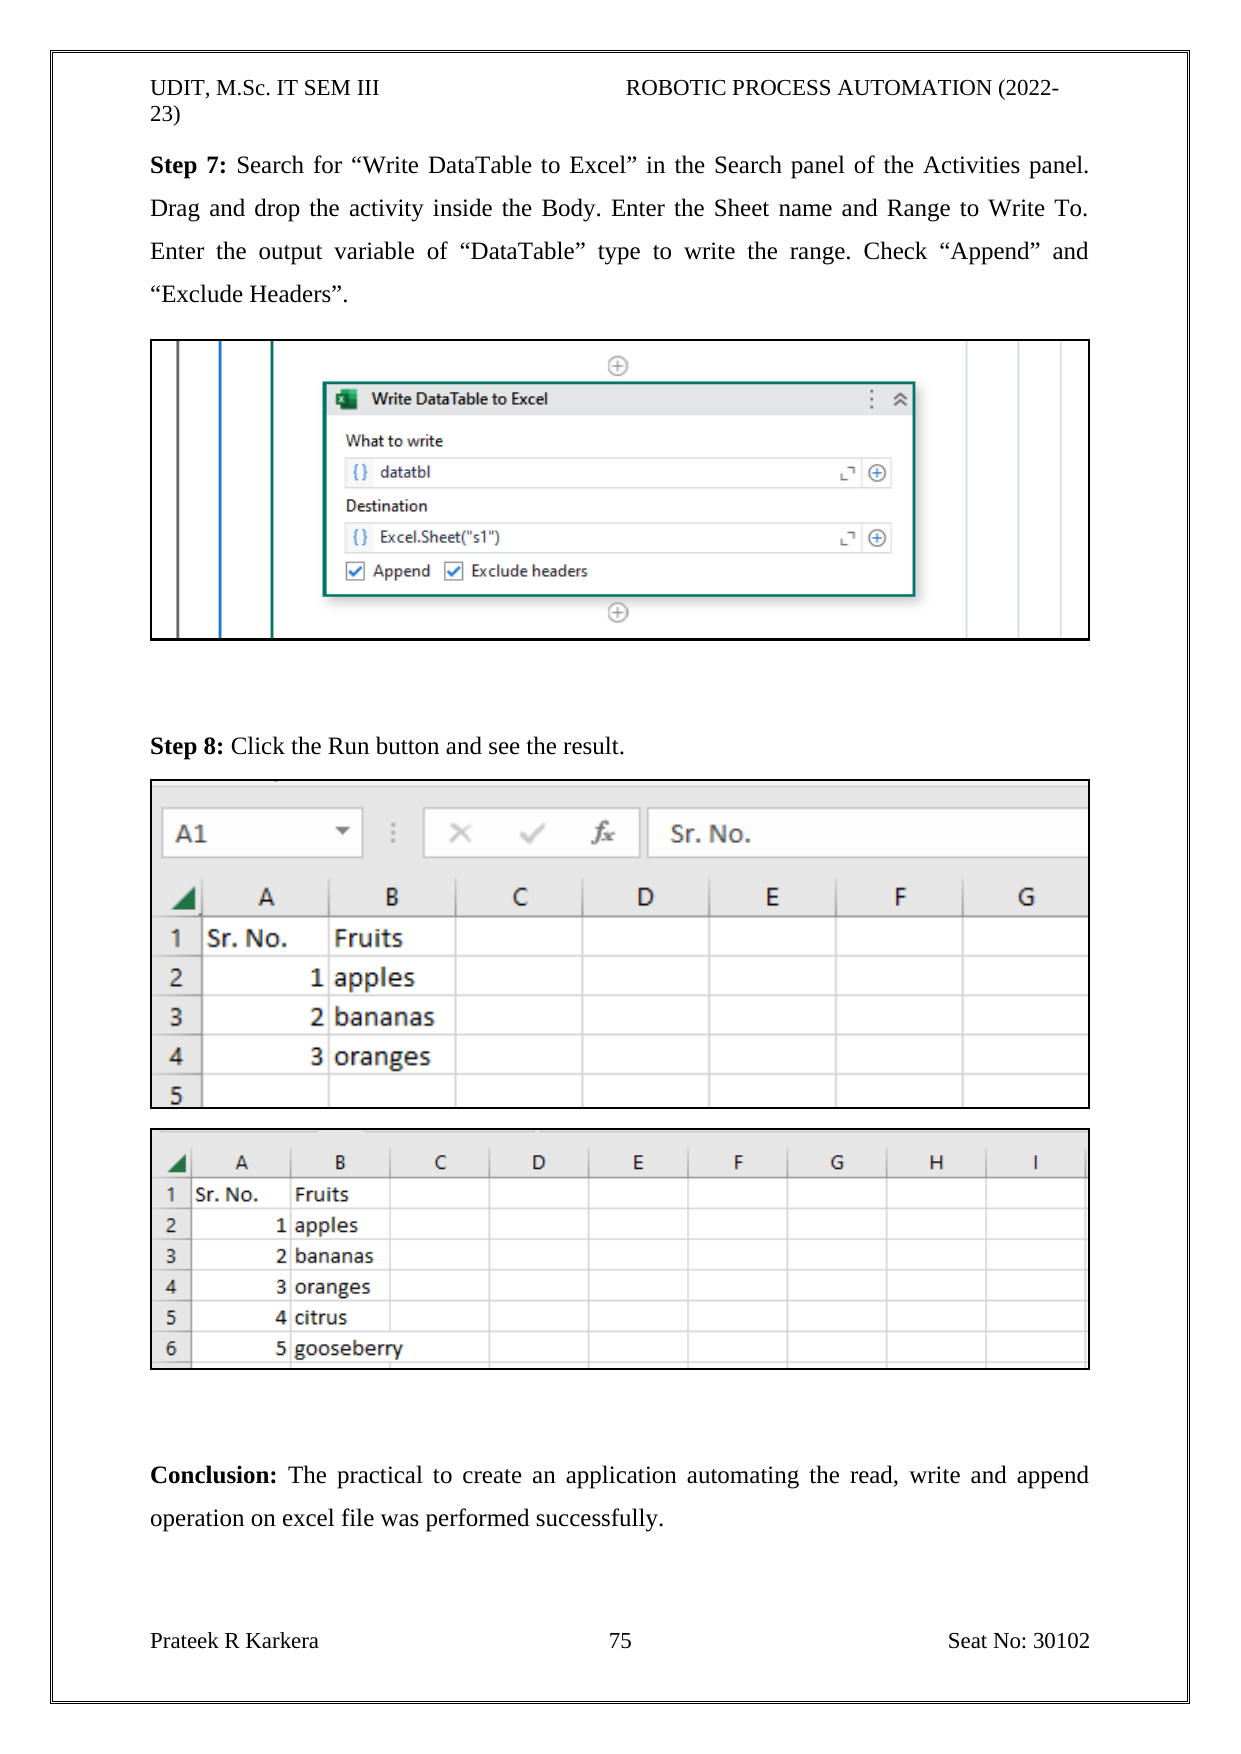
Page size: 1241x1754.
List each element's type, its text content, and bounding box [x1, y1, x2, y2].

text Step 7: Search for “Write DataTable to Excel” in the Search panel of the Activities panel. Drag and drop the activity inside the Body. Enter the Sheet name and Range to Write To. Enter the output variable of “DataTable” type to write the range. Check “Append” and “Exclude Headers”. [150, 150, 1090, 308]
picture [152, 1130, 1088, 1368]
picture [152, 341, 1088, 638]
picture [152, 781, 1088, 1107]
text Conclusion: The practical to create an application automating the read, write and append operation on excel file was performed successfully. [150, 1460, 1090, 1532]
text Step 8: Click the Run button and see the result. [150, 731, 1090, 760]
